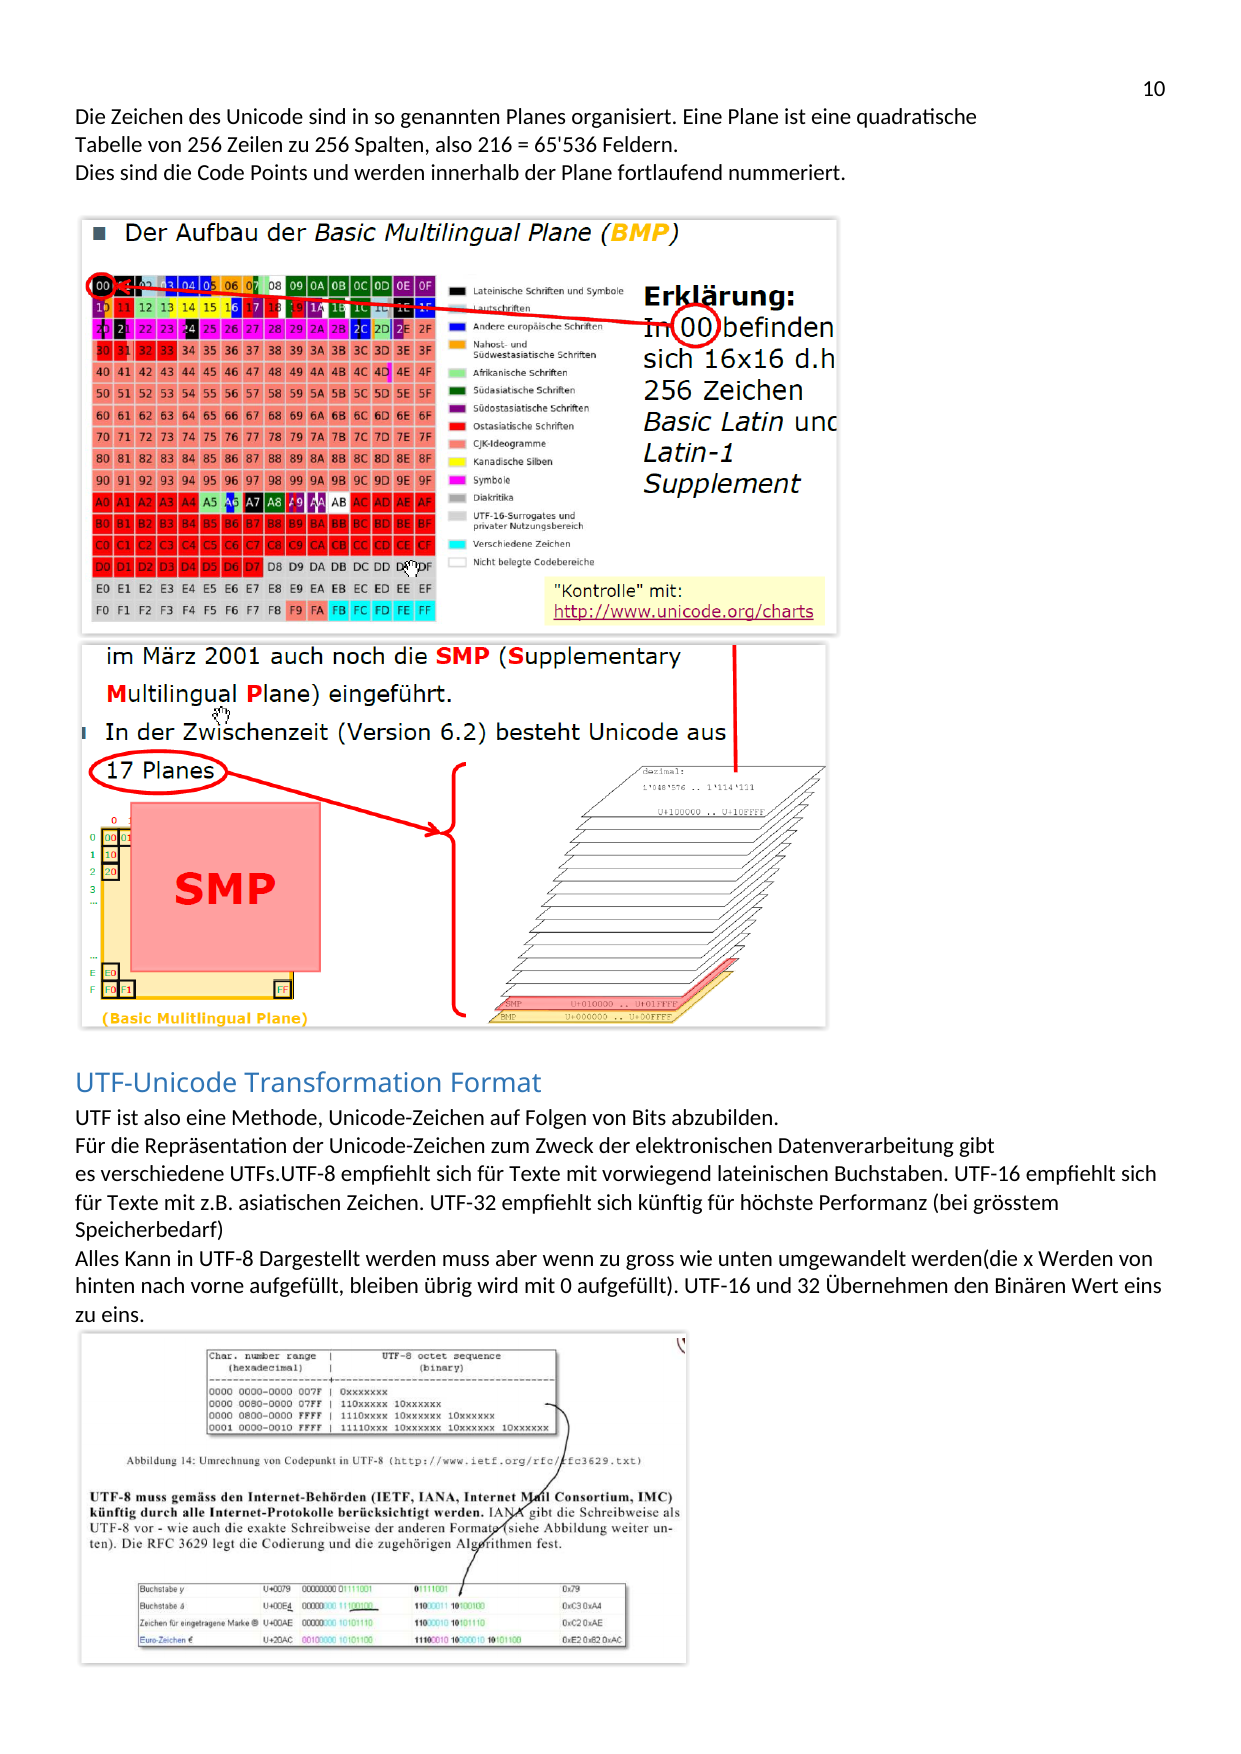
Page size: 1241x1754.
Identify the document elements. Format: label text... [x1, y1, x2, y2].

picture [75, 1327, 691, 1668]
text UTF ist also eine Methode, Unicode-Zeichen auf Folgen von Bits abzubilden. [75, 1103, 1165, 1132]
text Die Zeichen des Unicode sind in so genannten Planes organisiert. Eine Plane ist eine quadratische [75, 102, 1165, 130]
text Für die Repräsentation der Unicode-Zeichen zum Zweck der elektronischen Datenverarbeitung gibt [75, 1132, 1165, 1159]
text Tabelle von 256 Zeilen zu 256 Spalten, also 216 = 65'536 Feldern. [75, 130, 1165, 158]
picture [75, 213, 842, 1032]
subtitle UTF-Unicode Transformation Format [75, 1064, 1165, 1101]
text Alles Kann in UTF-8 Dargestellt werden muss aber wenn zu gross wie unten umgewandelt werden(die x Werden von hinten nach vorne aufgefüllt, bleiben übrig wird mit 0 aufgefüllt). UTF-16 und 32 Übernehmen den Binären Wert eins zu eins. [75, 1244, 1165, 1328]
text Dies sind die Code Points und werden innerhalb der Plane fortlaufend nummeriert. [75, 158, 1165, 214]
text es verschiedene UTFs.UTF-8 empfiehlt sich für Texte mit vorwiegend lateinischen Buchstaben. UTF-16 empfiehlt sich für Texte mit z.B. asiatischen Zeichen. UTF-32 empfiehlt sich künftig für höchste Performanz (bei grösstem Speicherbedarf) [75, 1159, 1165, 1244]
